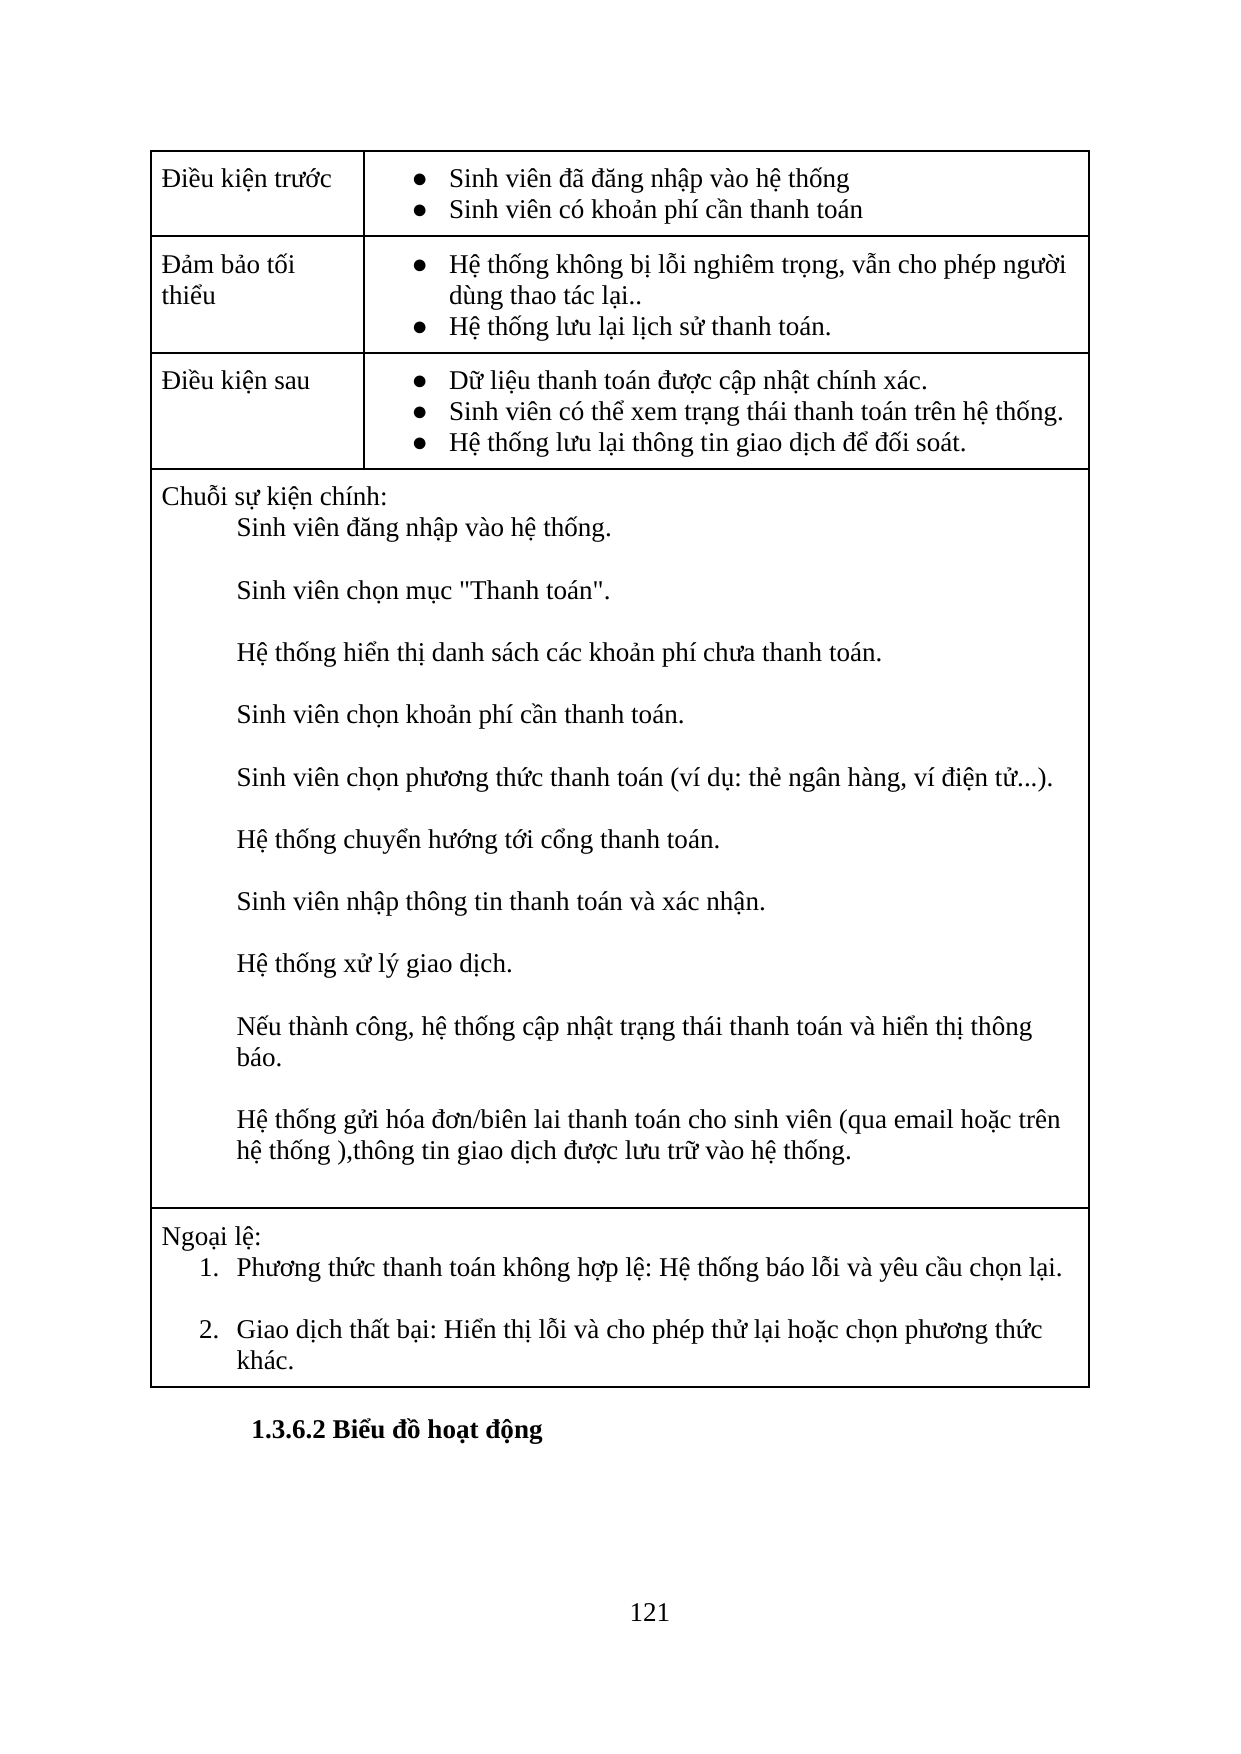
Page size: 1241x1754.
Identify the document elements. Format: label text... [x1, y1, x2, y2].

text 1.3.6.2 Biểu đồ hoạt động [150, 1413, 1090, 1444]
